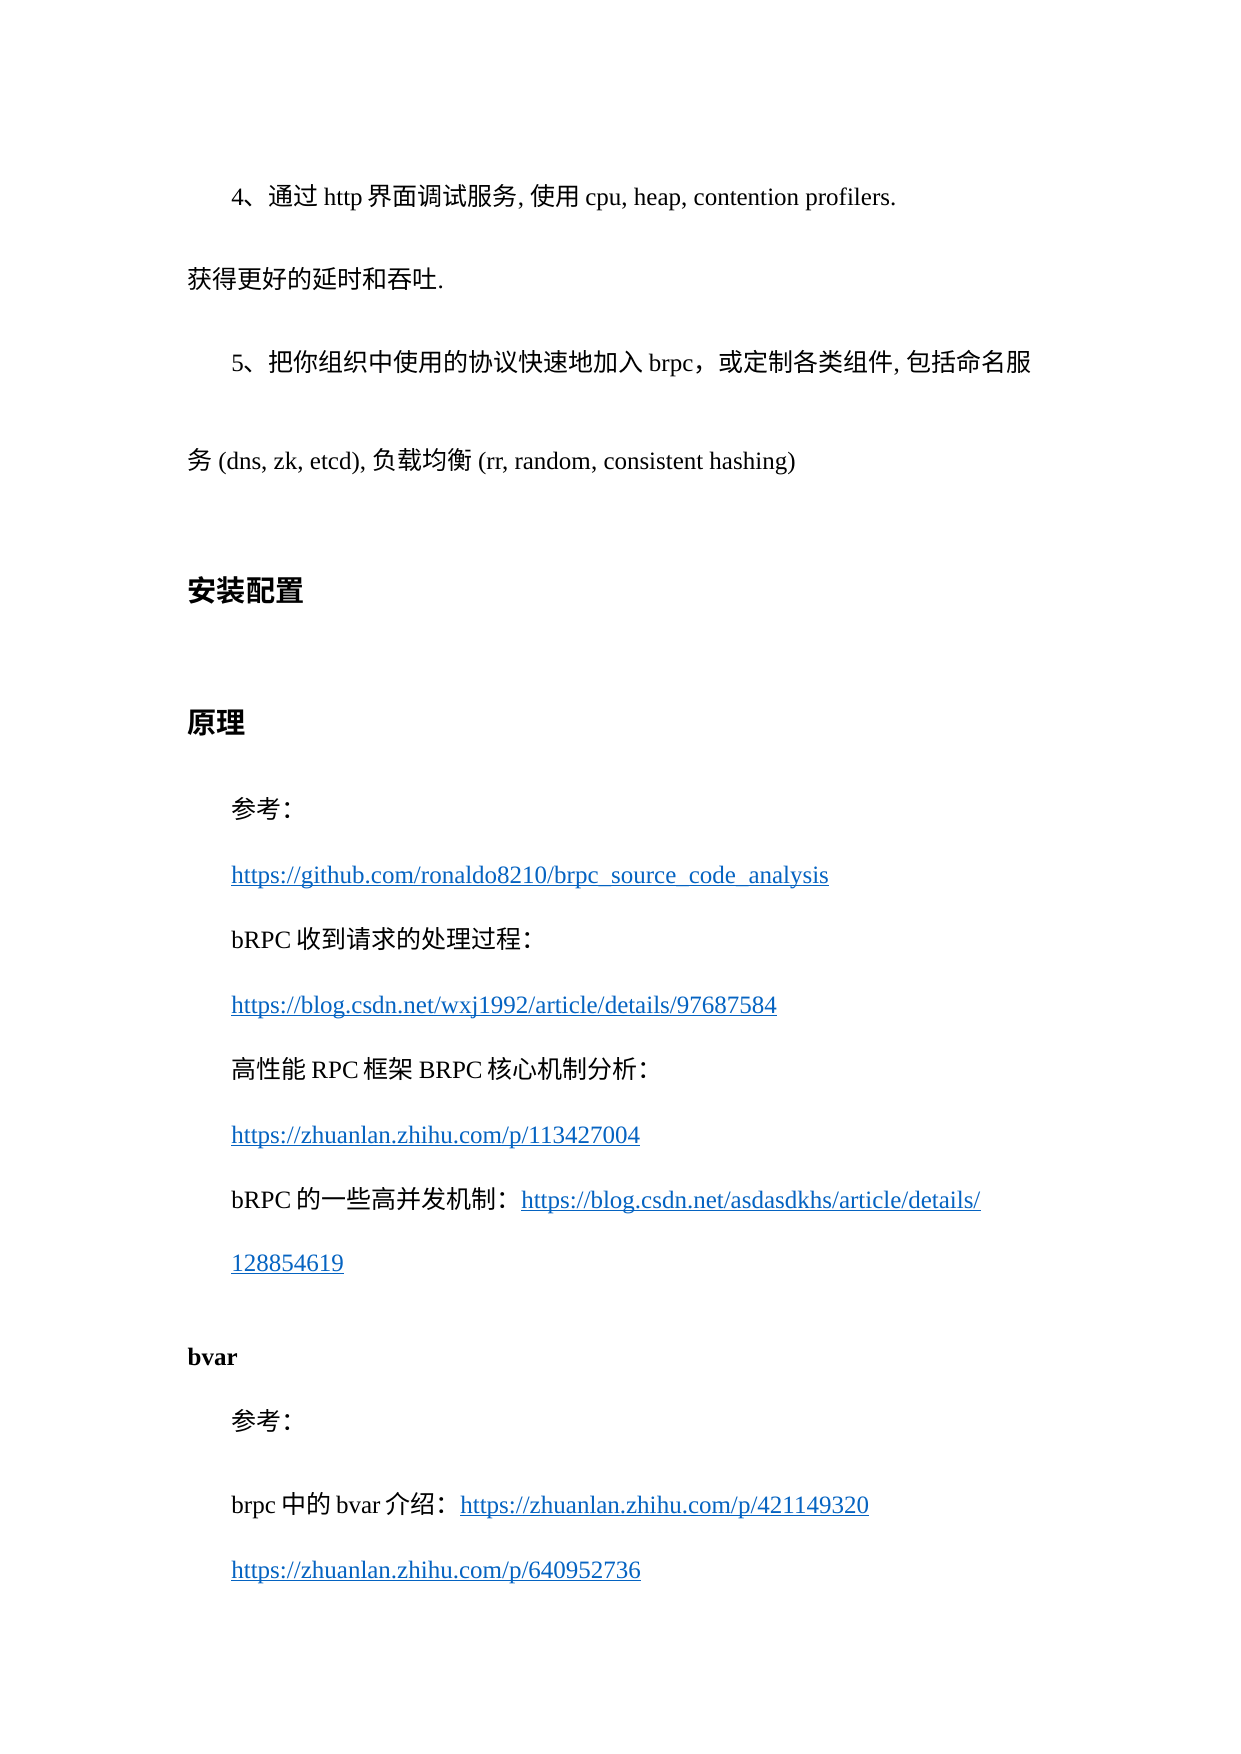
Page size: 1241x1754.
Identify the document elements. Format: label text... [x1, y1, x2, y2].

text 5、把你组织中使用的协议快速地加入brpc，或定制各类组件, 包括命名服务 (dns, zk, etcd), 负载均衡 (rr, random, consistent hashing) [187, 328, 1053, 491]
subtitle 安装配置 [187, 556, 1053, 621]
text 高性能RPC框架BRPC核心机制分析： [187, 1035, 1053, 1100]
text bRPC的一些高并发机制：https://blog.csdn.net/asdasdkhs/article/details/128854619 [231, 1165, 1053, 1279]
text https://zhuanlan.zhihu.com/p/640952736 [187, 1553, 1053, 1586]
subtitle 原理 [187, 689, 1053, 754]
text bRPC收到请求的处理过程： [187, 905, 1053, 970]
text 4、通过http界面调试服务, 使用cpu, heap, contention profilers. [187, 162, 1053, 227]
text 获得更好的延时和吞吐. [187, 245, 1053, 310]
text 参考： [187, 1387, 1053, 1452]
text brpc中的bvar介绍：https://zhuanlan.zhihu.com/p/421149320 [187, 1470, 1053, 1535]
text https://zhuanlan.zhihu.com/p/113427004 [187, 1118, 1053, 1151]
text 参考： [187, 775, 1053, 840]
subtitle bvar [187, 1340, 1053, 1372]
text https://blog.csdn.net/wxj1992/article/details/97687584 [187, 988, 1053, 1021]
text https://github.com/ronaldo8210/brpc_source_code_analysis [187, 858, 1053, 891]
